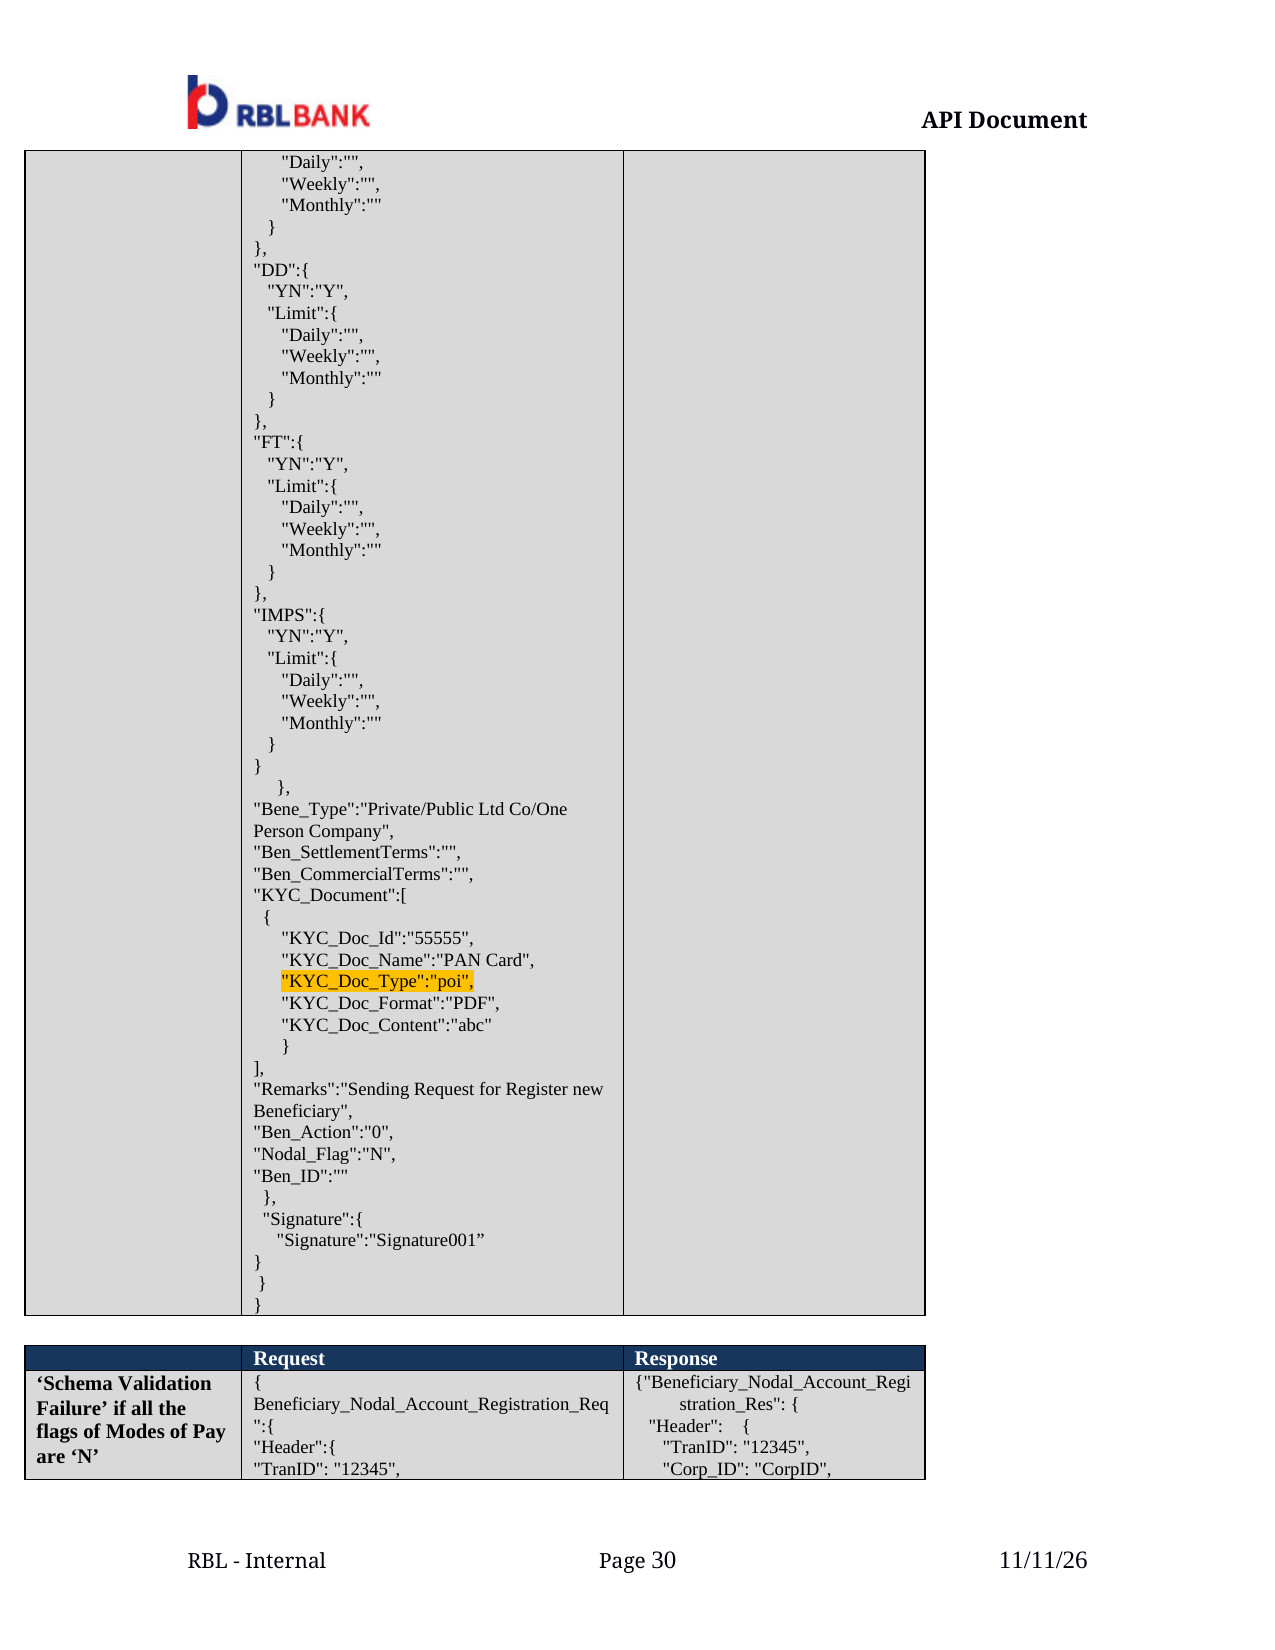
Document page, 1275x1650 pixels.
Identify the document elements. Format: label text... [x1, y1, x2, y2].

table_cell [26, 1371, 241, 1479]
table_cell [242, 151, 623, 1315]
table_header Response [624, 1346, 924, 1370]
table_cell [624, 151, 924, 1315]
table_header Request [242, 1346, 623, 1370]
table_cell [624, 1371, 924, 1479]
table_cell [26, 151, 241, 1315]
table_header [26, 1346, 241, 1370]
picture [187, 75, 370, 129]
